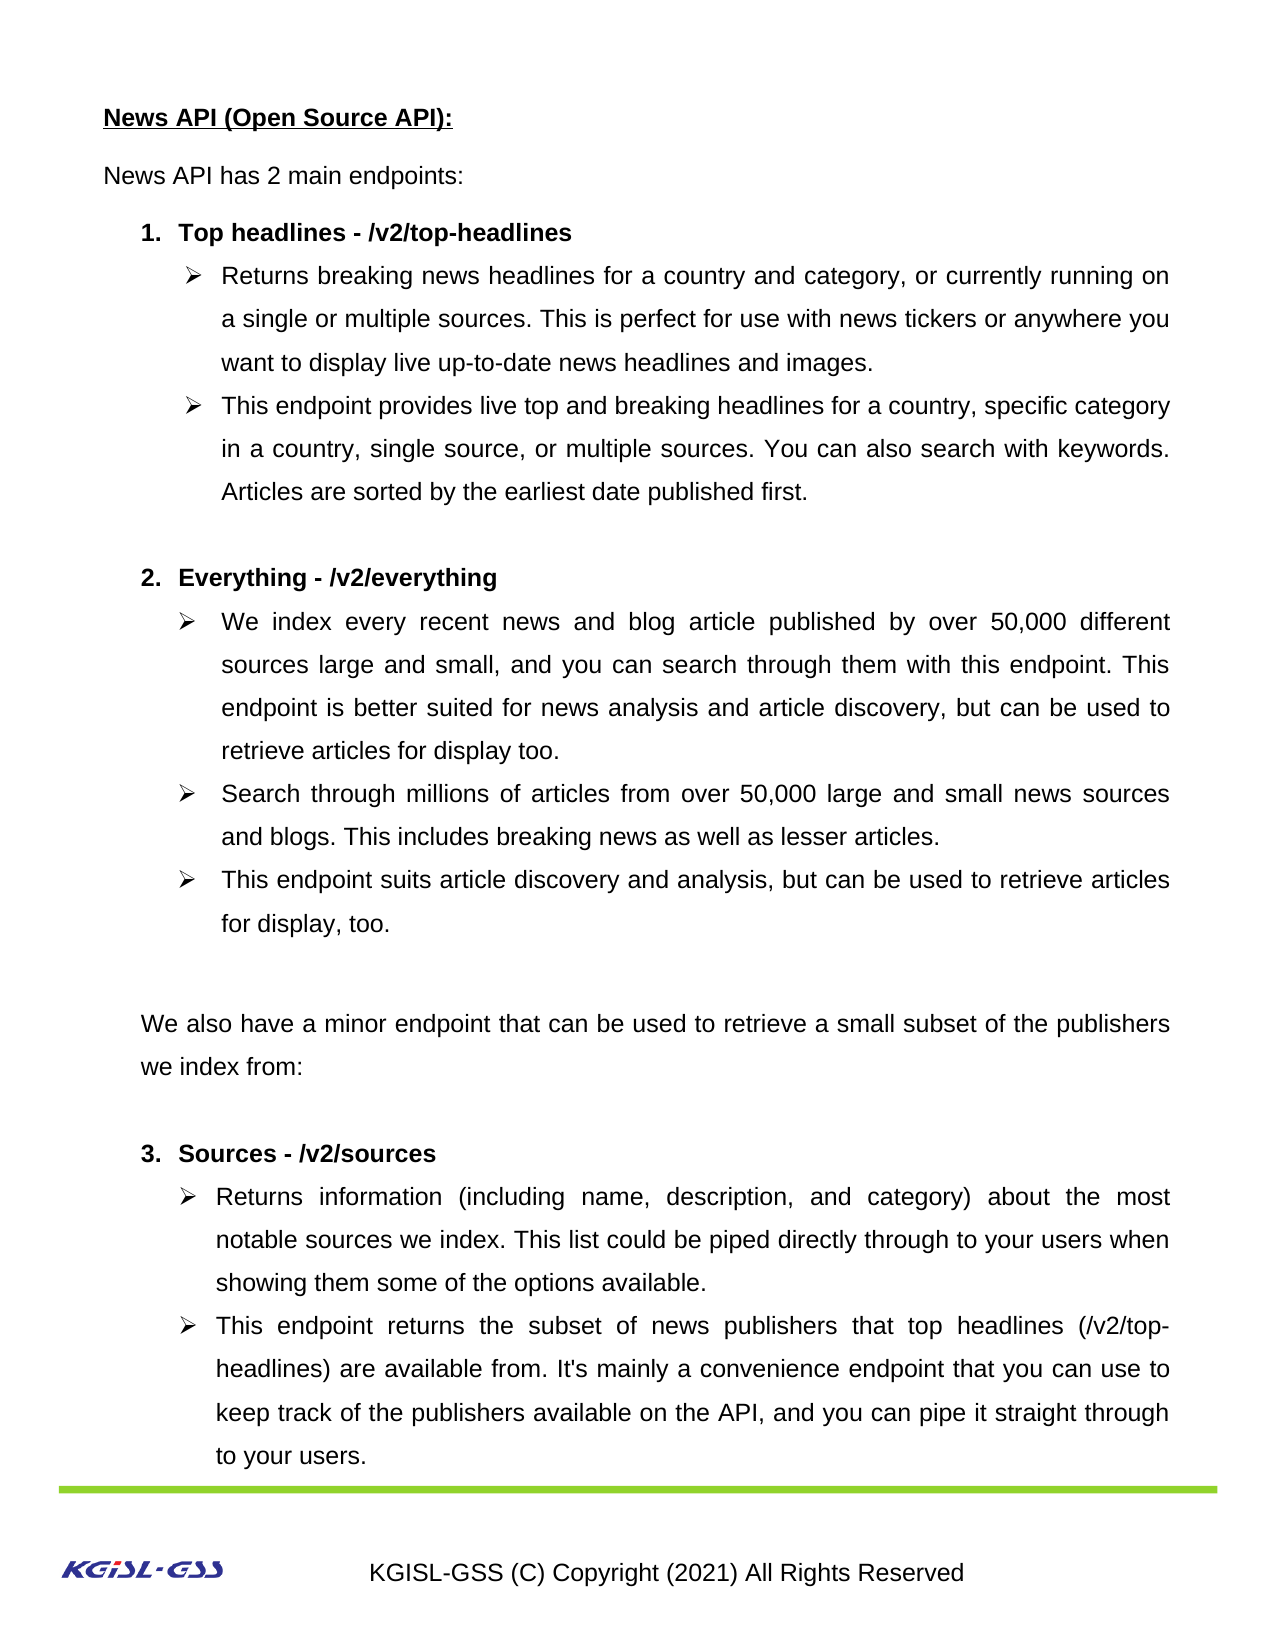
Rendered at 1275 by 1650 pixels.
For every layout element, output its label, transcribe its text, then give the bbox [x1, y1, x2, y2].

picture [51, 1496, 233, 1642]
list This endpoint returns the subset of news publishers that top headlines (/v2/top-headlines) are available from. It's mainly a convenience endpoint that you can use to keep track of the publishers available on the API, and you can pipe it straight through to your users. [178, 1311, 1172, 1469]
list Returns information (including name, description, and category) about the most notable sources we index. This list could be piped directly through to your users when showing them some of the options available. [178, 1182, 1172, 1297]
list We index every recent news and blog article published by over 50,000 different sources large and small, and you can search through them with this endpoint. This endpoint is better suited for news analysis and article discovery, but can be used to retrieve articles for display too. [177, 606, 1172, 765]
list Search through millions of articles from over 50,000 large and small news sources and blogs. This includes breaking news as well as lesser articles. [177, 779, 1172, 851]
text We also have a minor endpoint that can be used to retrieve a small subset of the publishers we index from: [141, 1009, 1172, 1081]
list Top headlines - /v2/top-headlines [141, 218, 1172, 247]
list This endpoint suits article discovery and analysis, but can be used to retrieve articles for display, too. [177, 865, 1172, 937]
list This endpoint provides live top and breaking headlines for a country, specific category in a country, single source, or multiple sources. You can also search with keywords. Articles are sorted by the earliest date published first. [184, 391, 1172, 506]
text News API has 2 main endpoints: [103, 161, 1172, 189]
list Returns breaking news headlines for a country and category, or currently running on a single or multiple sources. This is perfect for use with news tickers or anywhere you want to display live up-to-date news headlines and images. [184, 261, 1172, 376]
list Everything - /v2/everything [141, 563, 1172, 592]
list Sources - /v2/sources [141, 1139, 1172, 1167]
text News API (Open Source API): [103, 103, 1172, 132]
